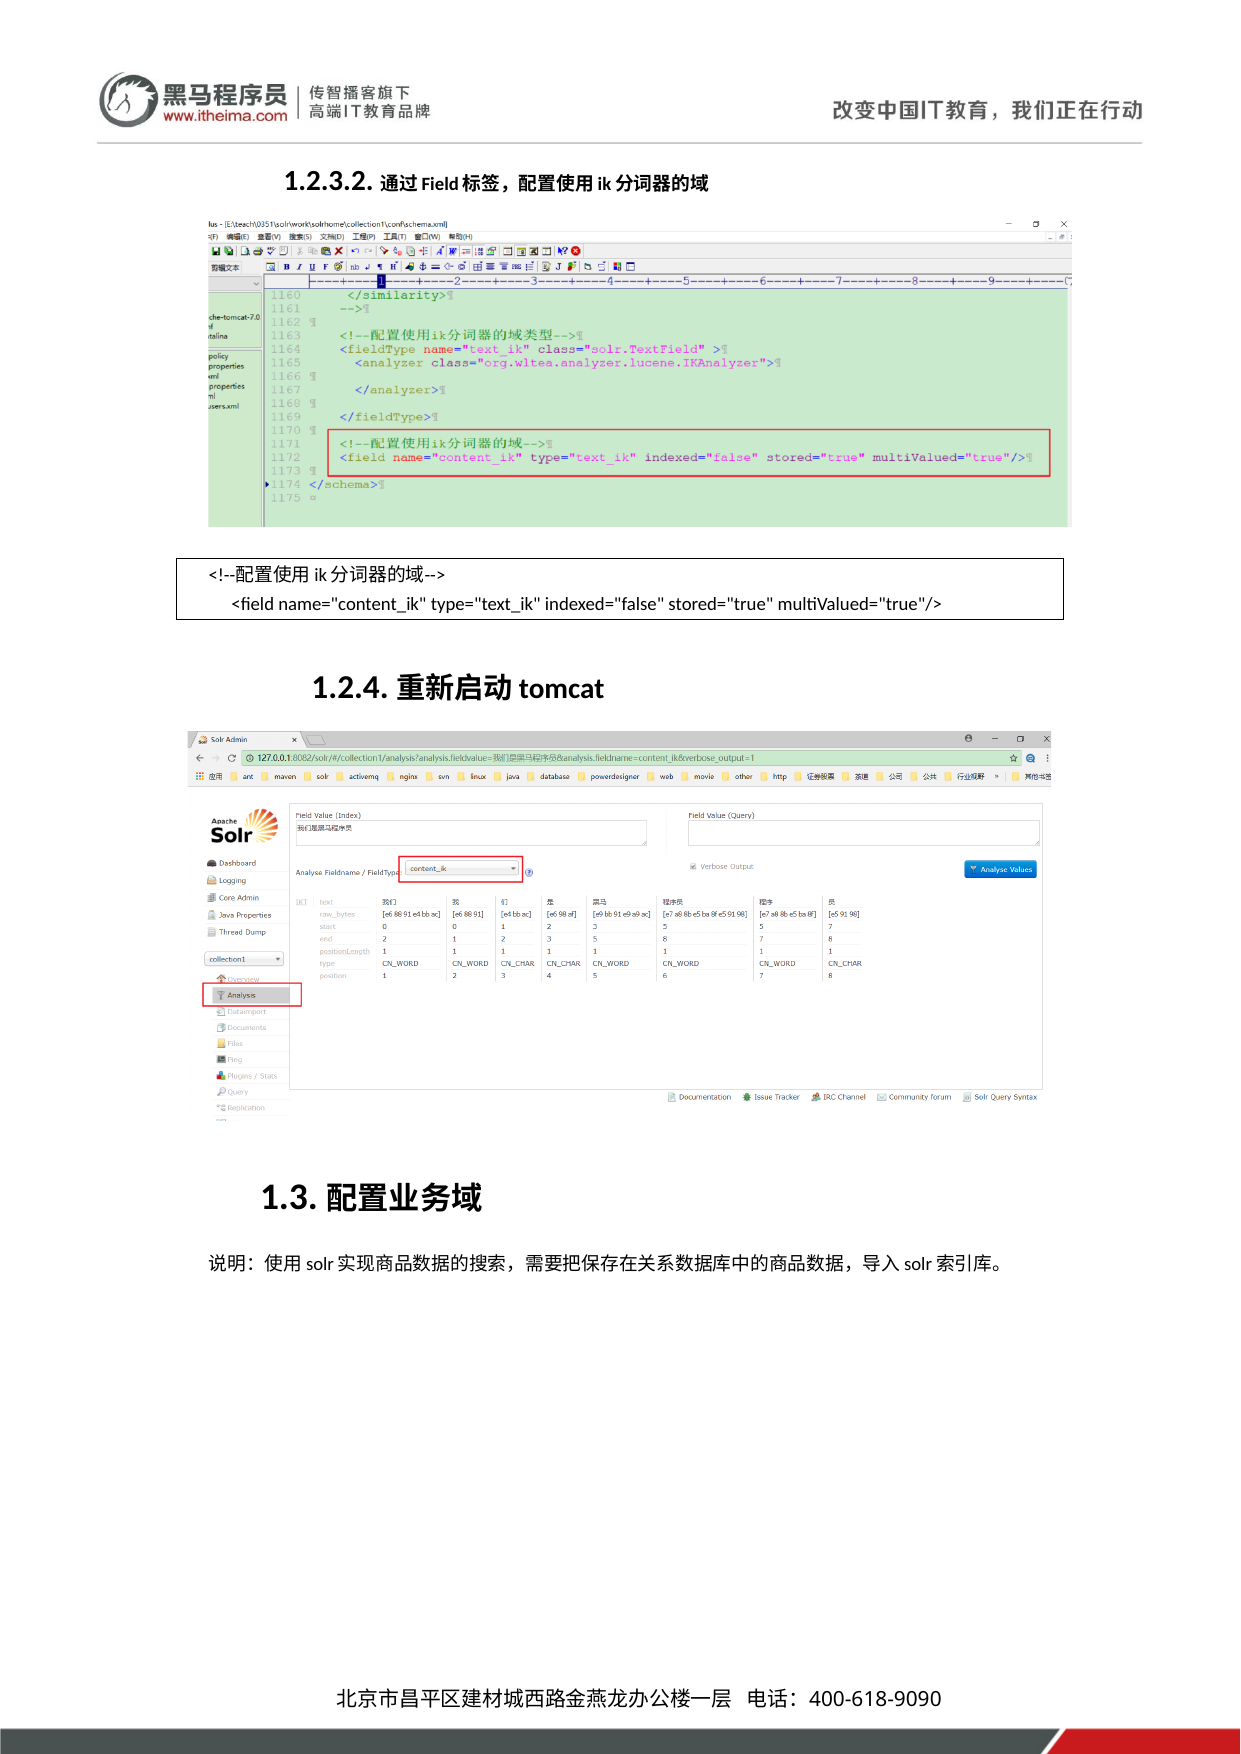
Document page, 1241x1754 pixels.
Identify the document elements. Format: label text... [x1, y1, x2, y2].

picture [0, 1, 1241, 151]
table_header <!--配置使用ik分词器的域--> <field name="content_ik" type="text_ik" indexed="false" stored="true" multiValued="true"/> [177, 559, 1063, 619]
picture [187, 731, 1052, 1121]
subtitle 重新启动tomcat [311, 664, 1053, 707]
subtitle 配置业务域 [260, 1173, 1053, 1219]
text 说明：使用solr实现商品数据的搜索，需要把保存在关系数据库中的商品数据，导入solr索引库。 [187, 1249, 1053, 1276]
picture [0, 1669, 1241, 1754]
subtitle 通过Field标签，配置使用ik分词器的域 [262, 162, 1053, 198]
picture [208, 217, 1072, 527]
